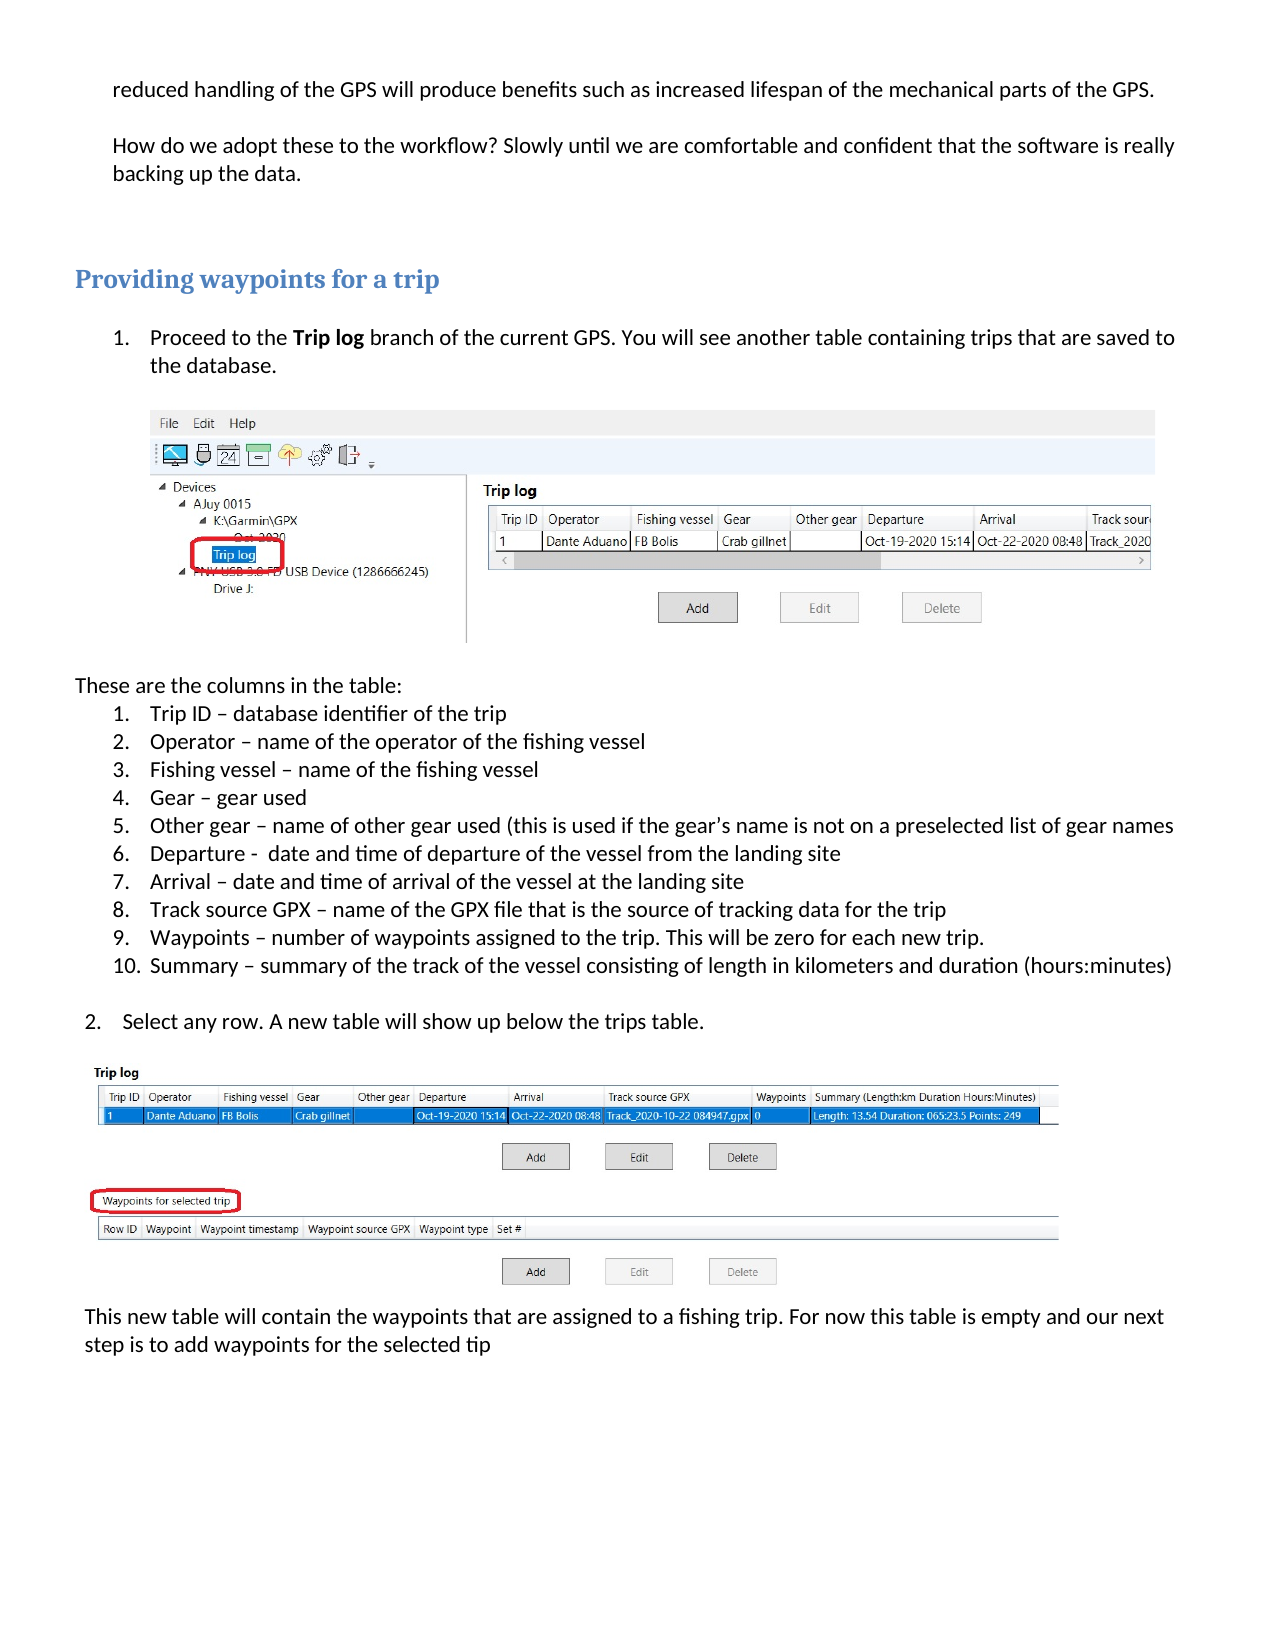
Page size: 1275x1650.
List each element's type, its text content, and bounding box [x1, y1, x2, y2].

table_cell 2. Select any row. A new table will show up below the trips table. This new table will contain the waypoints that are assigned to a fishing trip. For now this table is empty and our next step is to add waypoints for the selected tip [64, 1007, 1211, 1414]
picture [150, 407, 1156, 643]
picture [84, 1063, 1059, 1303]
table_cell Providing waypoints for a trip Proceed to the Trip log branch of the current GPS. You will see another table containing trips that are saved to the database. These are the columns in the table: Trip ID – database identifier of the trip Operator – name of the operator of the fishing vessel Fishing vessel – name of the fishing vessel Gear – gear used Other gear – name of other gear used (this is used if the gear’s name is not on a preselected list of gear names Departure - date and time of departure of the vessel from the landing site Arrival – date and time of arrival of the vessel at the landing site Track source GPX – name of the GPX file that is the source of tracking data for the trip Waypoints – number of waypoints assigned to the trip. This will be zero for each new trip. Summary – summary of the track of the vessel consisting of length in kilometers and duration (hours:minutes) [64, 243, 1211, 1007]
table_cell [64, 75, 1211, 243]
